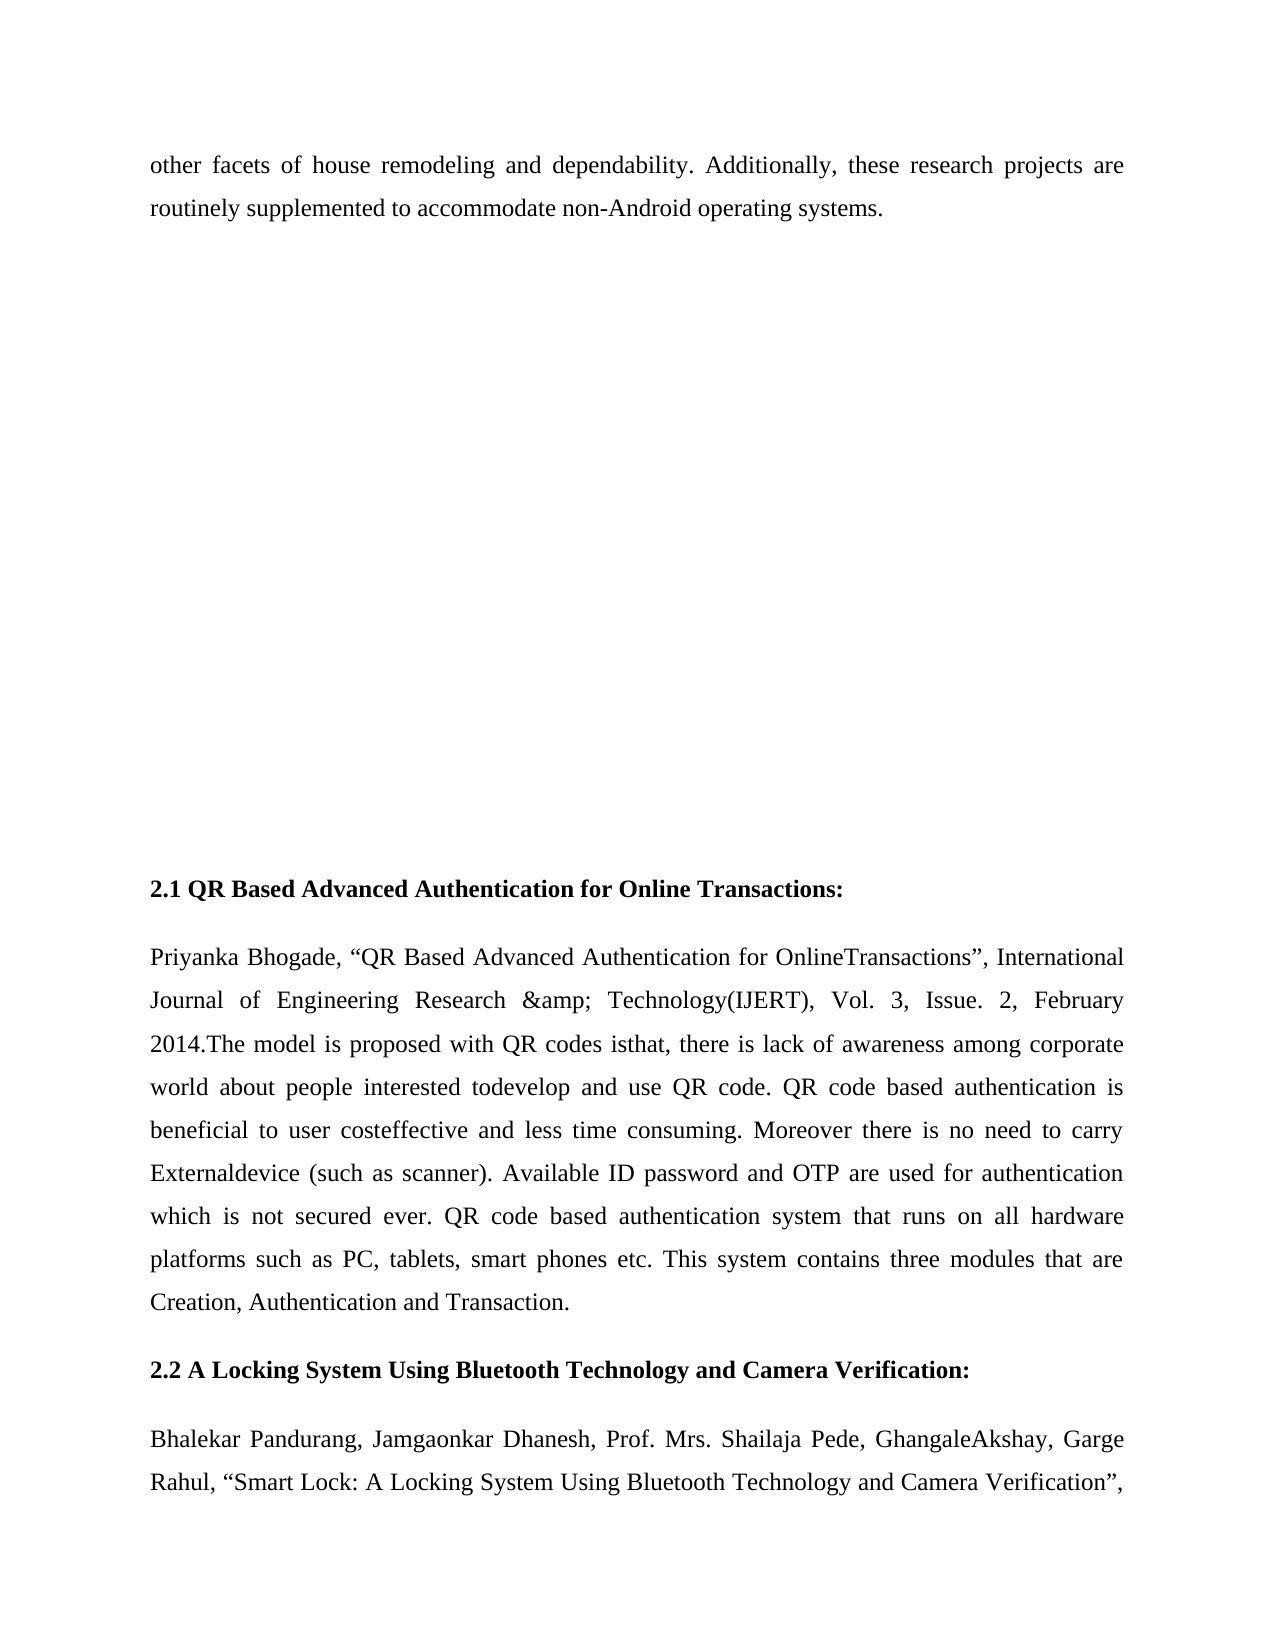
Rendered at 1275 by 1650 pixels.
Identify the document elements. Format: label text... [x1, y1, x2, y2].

text 2.1 QR Based Advanced Authentication for Online Transactions: [150, 874, 1125, 903]
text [150, 150, 1125, 222]
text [150, 1424, 1125, 1496]
text Priyanka Bhogade, “QR Based Advanced Authentication for OnlineTransactions”, International Journal of Engineering Research &amp; Technology(IJERT), Vol. 3, Issue. 2, February 2014.The model is proposed with QR codes isthat, there is lack of awareness among corporate world about people interested todevelop and use QR code. QR code based authentication is beneficial to user costeffective and less time consuming. Moreover there is no need to carry Externaldevice (such as scanner). Available ID password and OTP are used for authentication which is not secured ever. QR code based authentication system that runs on all hardware platforms such as PC, tablets, smart phones etc. This system contains three modules that are Creation, Authentication and Transaction. [150, 942, 1125, 1316]
text 2.2 A Locking System Using Bluetooth Technology and Camera Verification: [150, 1356, 1125, 1384]
